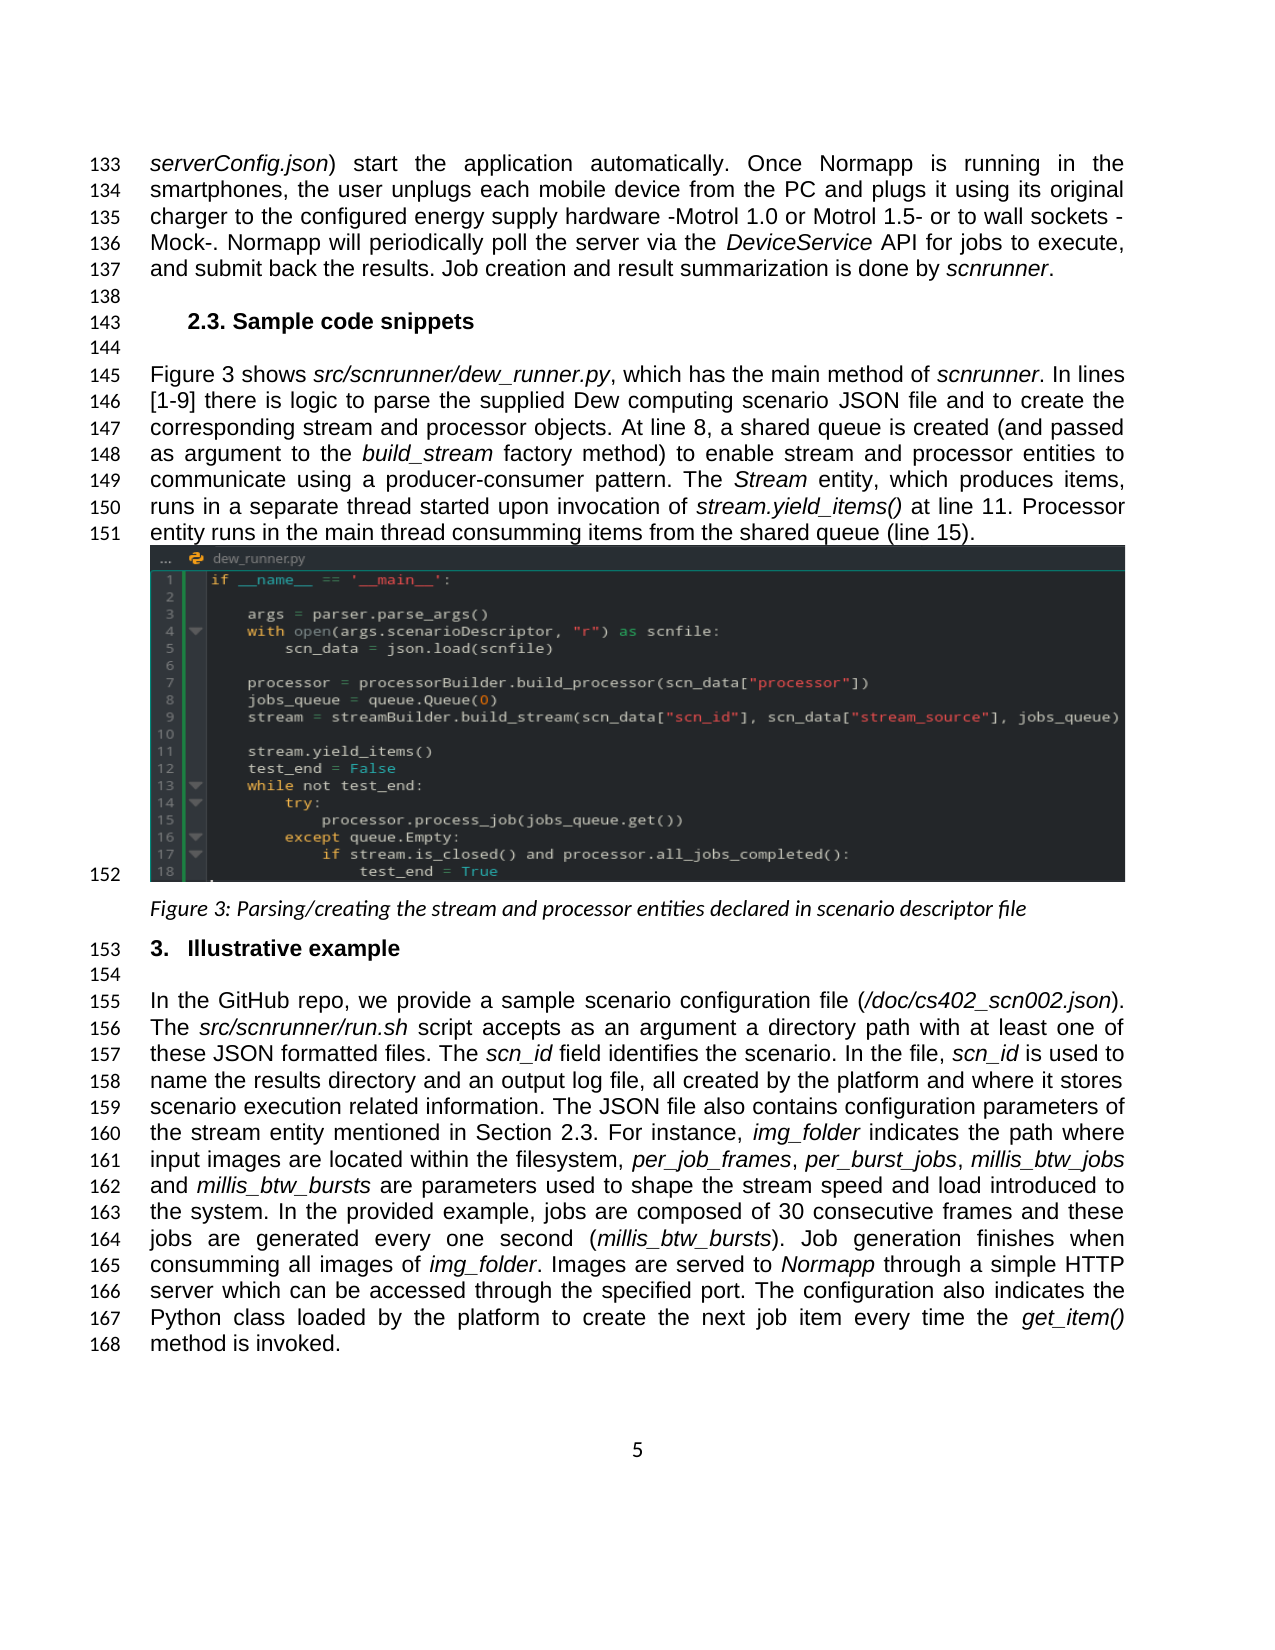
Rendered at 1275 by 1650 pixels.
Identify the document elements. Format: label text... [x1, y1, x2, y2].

text Figure 3 shows src/scnrunner/dew_runner.py, which has the main method of scnrunner. In lines [1-9] there is logic to parse the supplied Dew computing scenario JSON file and to create the corresponding stream and processor objects. At line 8, a shared queue is created (and passed as argument to the build_stream factory method) to enable stream and processor entities to communicate using a producer-consumer pattern. The Stream entity, which produces items, runs in a separate thread started upon invocation of stream.yield_items() at line 11. Processor entity runs in the main thread consumming items from the shared queue (line 15). [150, 361, 1125, 545]
text Figure 3: Parsing/creating the stream and processor entities declared in scenario descriptor file [150, 894, 1125, 922]
text In the GitHub repo, we provide a sample scenario configuration file (/doc/cs402_scn002.json). The src/scnrunner/run.sh script accepts as an argument a directory path with at least one of these JSON formatted files. The scn_id field identifies the scenario. In the file, scn_id is used to name the results directory and an output log file, all created by the platform and where it stores scenario execution related information. The JSON file also contains configuration parameters of the stream entity mentioned in Section 2.3. For instance, img_folder indicates the path where input images are located within the filesystem, per_job_frames, per_burst_jobs, millis_btw_jobs and millis_btw_bursts are parameters used to shape the stream speed and load introduced to the system. In the provided example, jobs are composed of 30 consecutive frames and these jobs are generated every one second (millis_btw_bursts). Job generation finishes when consumming all images of img_folder. Images are served to Normapp through a simple HTTP server which can be accessed through the specified port. The configuration also indicates the Python class loaded by the platform to create the next job item every time the get_item() method is invoked. [150, 987, 1125, 1356]
picture [150, 545, 1125, 882]
subtitle Illustrative example [150, 935, 1125, 961]
subtitle Sample code snippets [187, 308, 1125, 334]
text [150, 150, 1125, 282]
